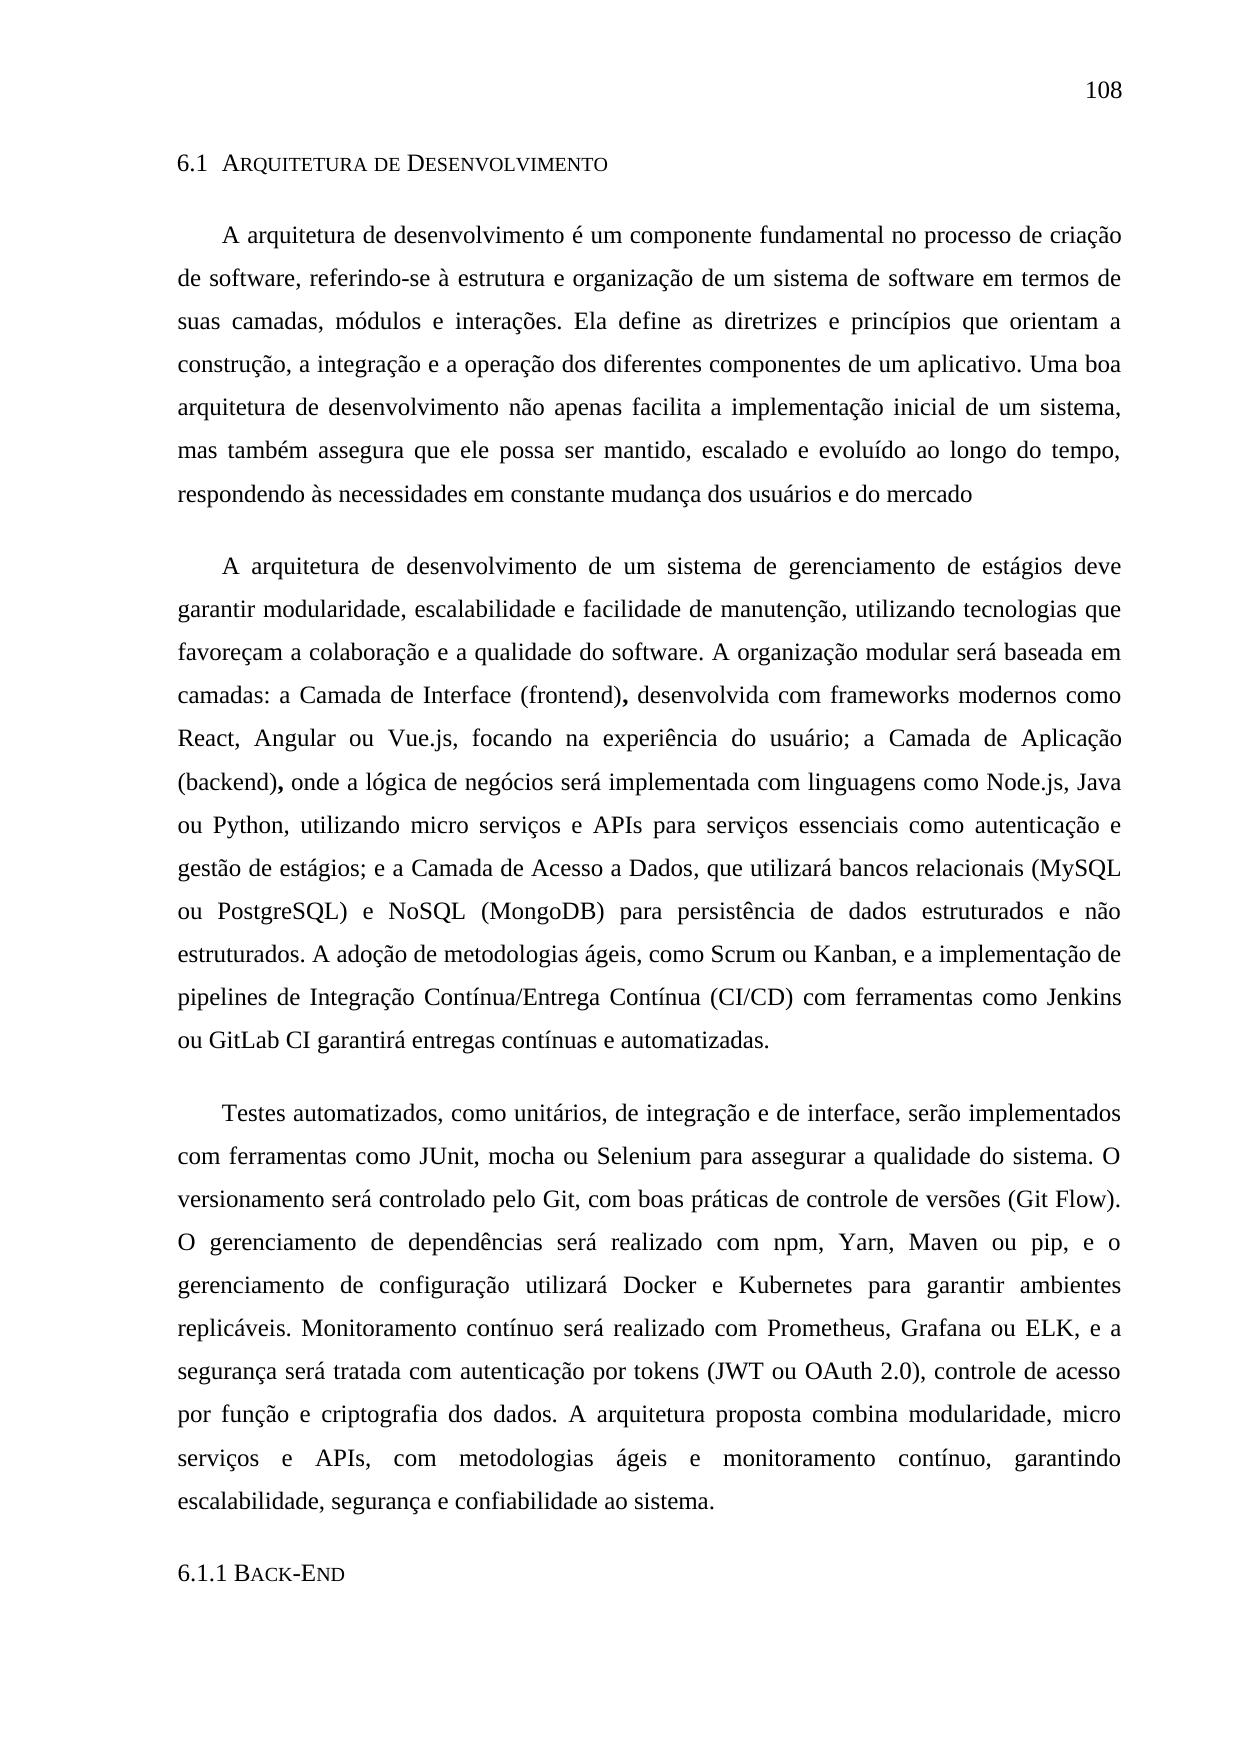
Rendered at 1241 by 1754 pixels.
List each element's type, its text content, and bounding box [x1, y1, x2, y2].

text A arquitetura de desenvolvimento é um componente fundamental no processo de criação de software, referindo-se à estrutura e organização de um sistema de software em termos de suas camadas, módulos e interações. Ela define as diretrizes e princípios que orientam a construção, a integração e a operação dos diferentes componentes de um aplicativo. Uma boa arquitetura de desenvolvimento não apenas facilita a implementação inicial de um sistema, mas também assegura que ele possa ser mantido, escalado e evoluído ao longo do tempo, respondendo às necessidades em constante mudança dos usuários e do mercado [177, 220, 1122, 507]
text A arquitetura de desenvolvimento de um sistema de gerenciamento de estágios deve garantir modularidade, escalabilidade e facilidade de manutenção, utilizando tecnologias que favoreçam a colaboração e a qualidade do software. A organização modular será baseada em camadas: a Camada de Interface (frontend), desenvolvida com frameworks modernos como React, Angular ou Vue.js, focando na experiência do usuário; a Camada de Aplicação (backend), onde a lógica de negócios será implementada com linguagens como Node.js, Java ou Python, utilizando micro serviços e APIs para serviços essenciais como autenticação e gestão de estágios; e a Camada de Acesso a Dados, que utilizará bancos relacionais (MySQL ou PostgreSQL) e NoSQL (MongoDB) para persistência de dados estruturados e não estruturados. A adoção de metodologias ágeis, como Scrum ou Kanban, e a implementação de pipelines de Integração Contínua/Entrega Contínua (CI/CD) com ferramentas como Jenkins ou GitLab CI garantirá entregas contínuas e automatizadas. [177, 551, 1122, 1054]
subtitle 6.1.1 Back-End [177, 1558, 1122, 1587]
subtitle Arquitetura de Desenvolvimento [177, 148, 1122, 176]
text Testes automatizados, como unitários, de integração e de interface, serão implementados com ferramentas como JUnit, mocha ou Selenium para assegurar a qualidade do sistema. O versionamento será controlado pelo Git, com boas práticas de controle de versões (Git Flow). O gerenciamento de dependências será realizado com npm, Yarn, Maven ou pip, e o gerenciamento de configuração utilizará Docker e Kubernetes para garantir ambientes replicáveis. Monitoramento contínuo será realizado com Prometheus, Grafana ou ELK, e a segurança será tratada com autenticação por tokens (JWT ou OAuth 2.0), controle de acesso por função e criptografia dos dados. A arquitetura proposta combina modularidade, micro serviços e APIs, com metodologias ágeis e monitoramento contínuo, garantindo escalabilidade, segurança e confiabilidade ao sistema. [177, 1098, 1122, 1514]
